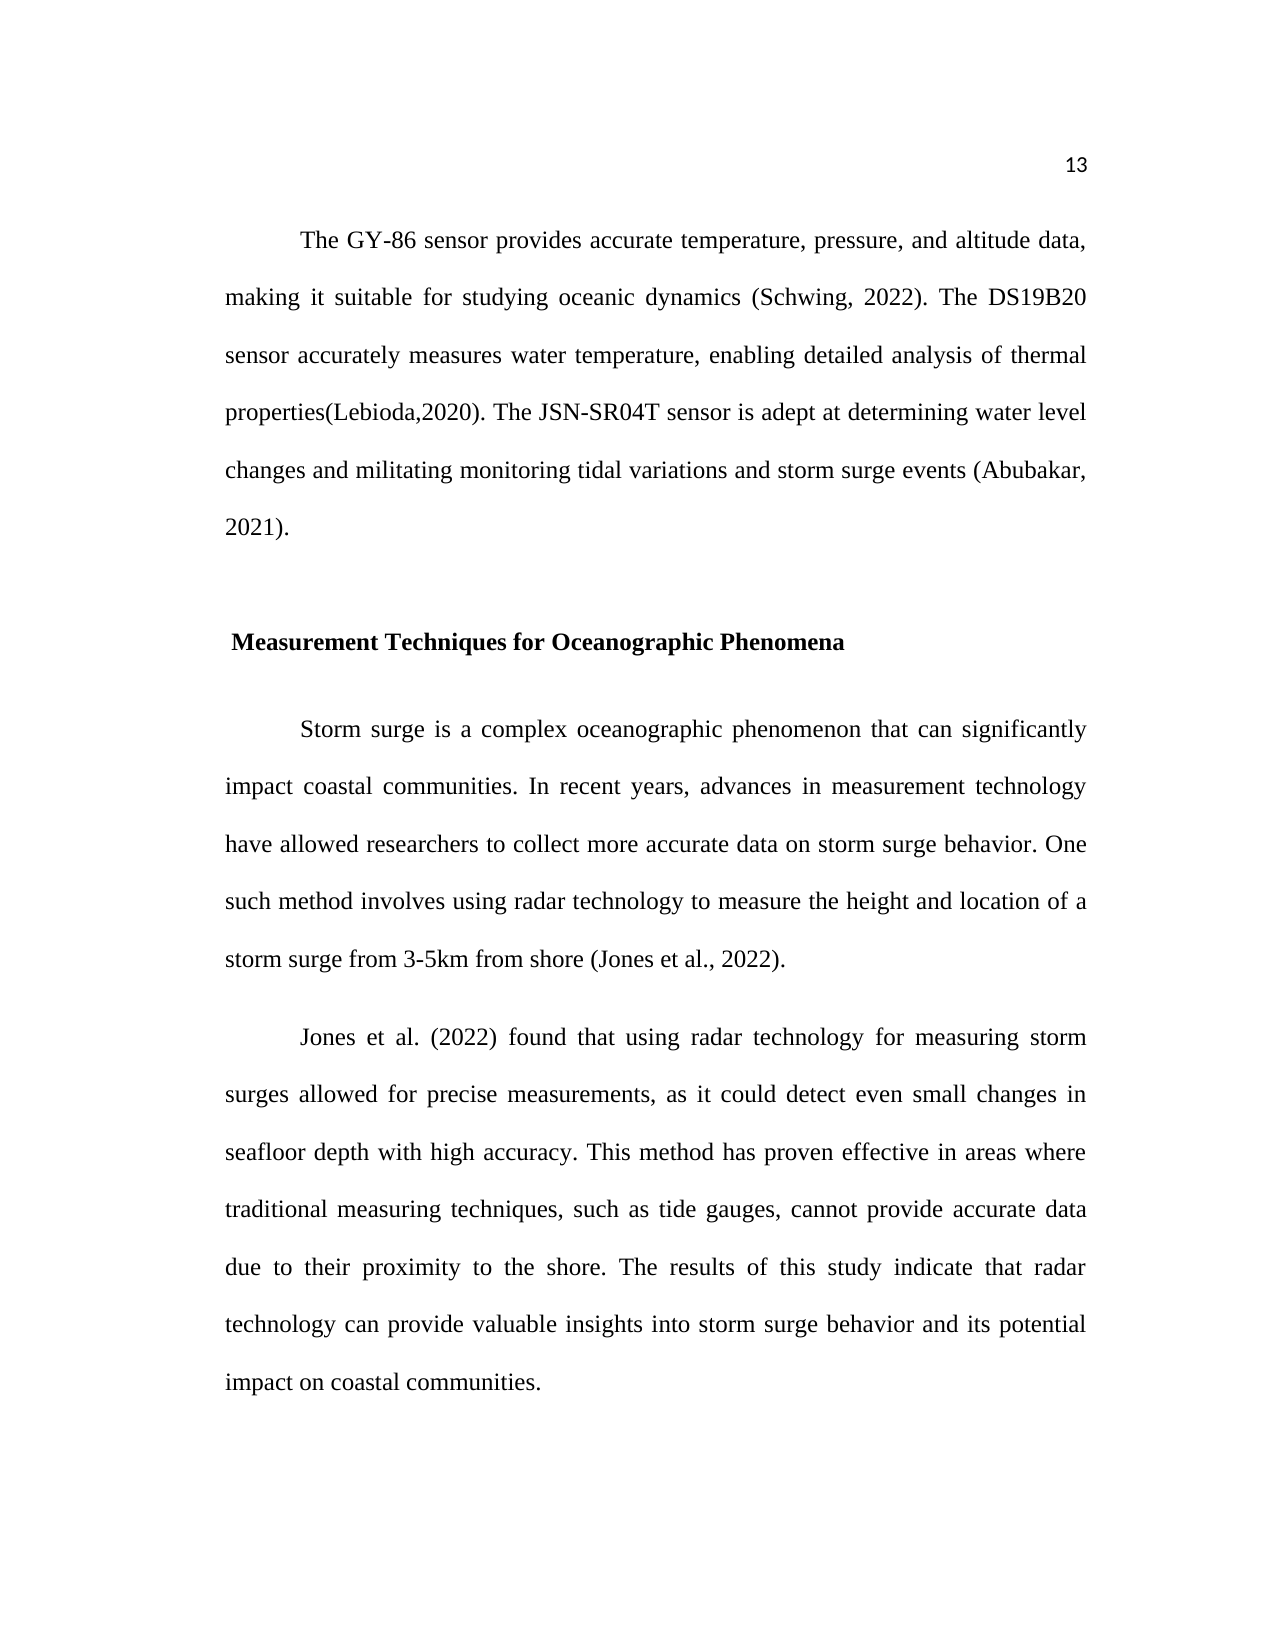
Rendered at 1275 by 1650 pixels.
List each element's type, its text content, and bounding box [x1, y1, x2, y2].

text Jones et al. (2022) found that using radar technology for measuring storm surges allowed for precise measurements, as it could detect even small changes in seafloor depth with high accuracy. This method has proven effective in areas where traditional measuring techniques, such as tide gauges, cannot provide accurate data due to their proximity to the shore. The results of this study indicate that radar technology can provide valuable insights into storm surge behavior and its potential impact on coastal communities. [225, 1022, 1087, 1396]
text The GY-86 sensor provides accurate temperature, pressure, and altitude data, making it suitable for studying oceanic dynamics (Schwing, 2022). The DS19B20 sensor accurately measures water temperature, enabling detailed analysis of thermal properties(Lebioda,2020). The JSN-SR04T sensor is adept at determining water level changes and militating monitoring tidal variations and storm surge events (Abubakar, 2021). [225, 225, 1087, 541]
text Storm surge is a complex oceanographic phenomenon that can significantly impact coastal communities. In recent years, advances in measurement technology have allowed researchers to collect more accurate data on storm surge behavior. One such method involves using radar technology to measure the height and location of a storm surge from 3-5km from shore (Jones et al., 2022). [225, 714, 1087, 972]
text Measurement Techniques for Oceanographic Phenomena [225, 627, 1087, 656]
